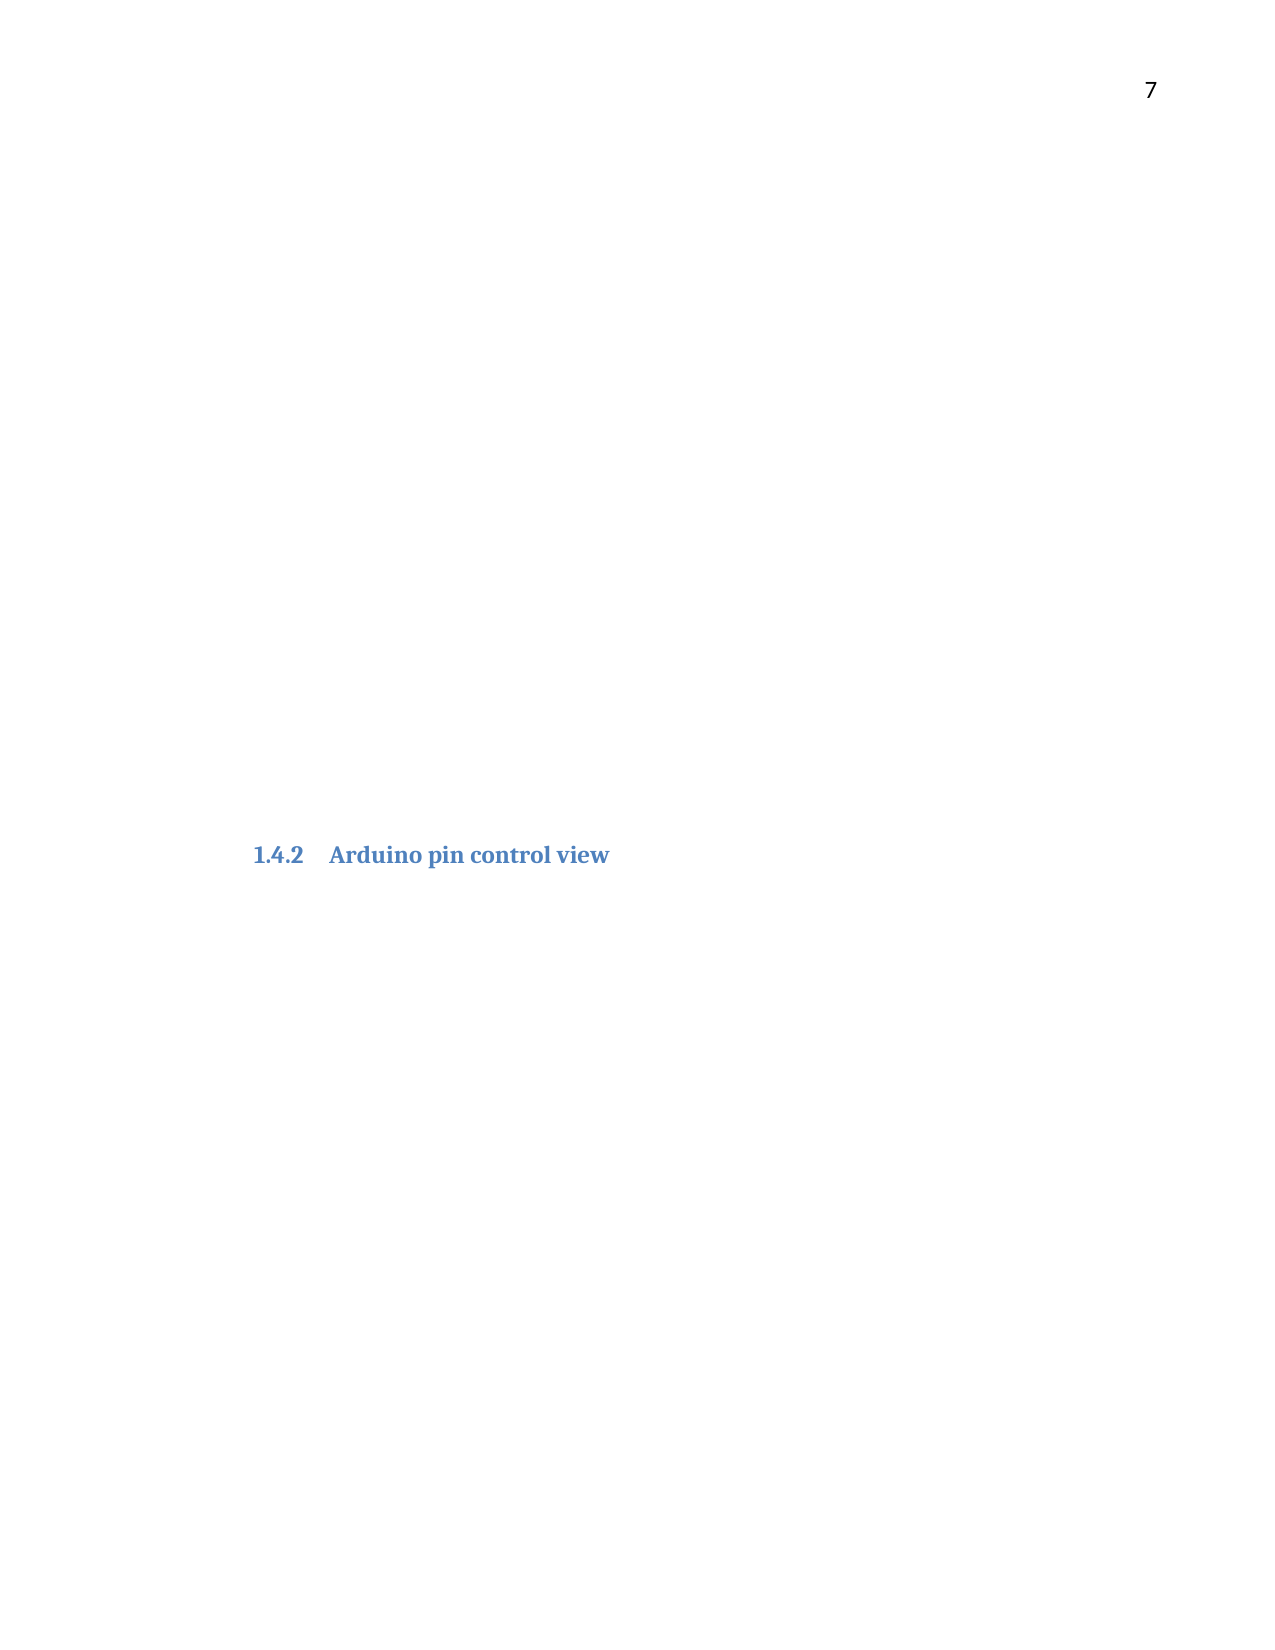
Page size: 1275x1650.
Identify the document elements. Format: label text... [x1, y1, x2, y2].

subtitle Arduino pin control view [254, 841, 1157, 870]
